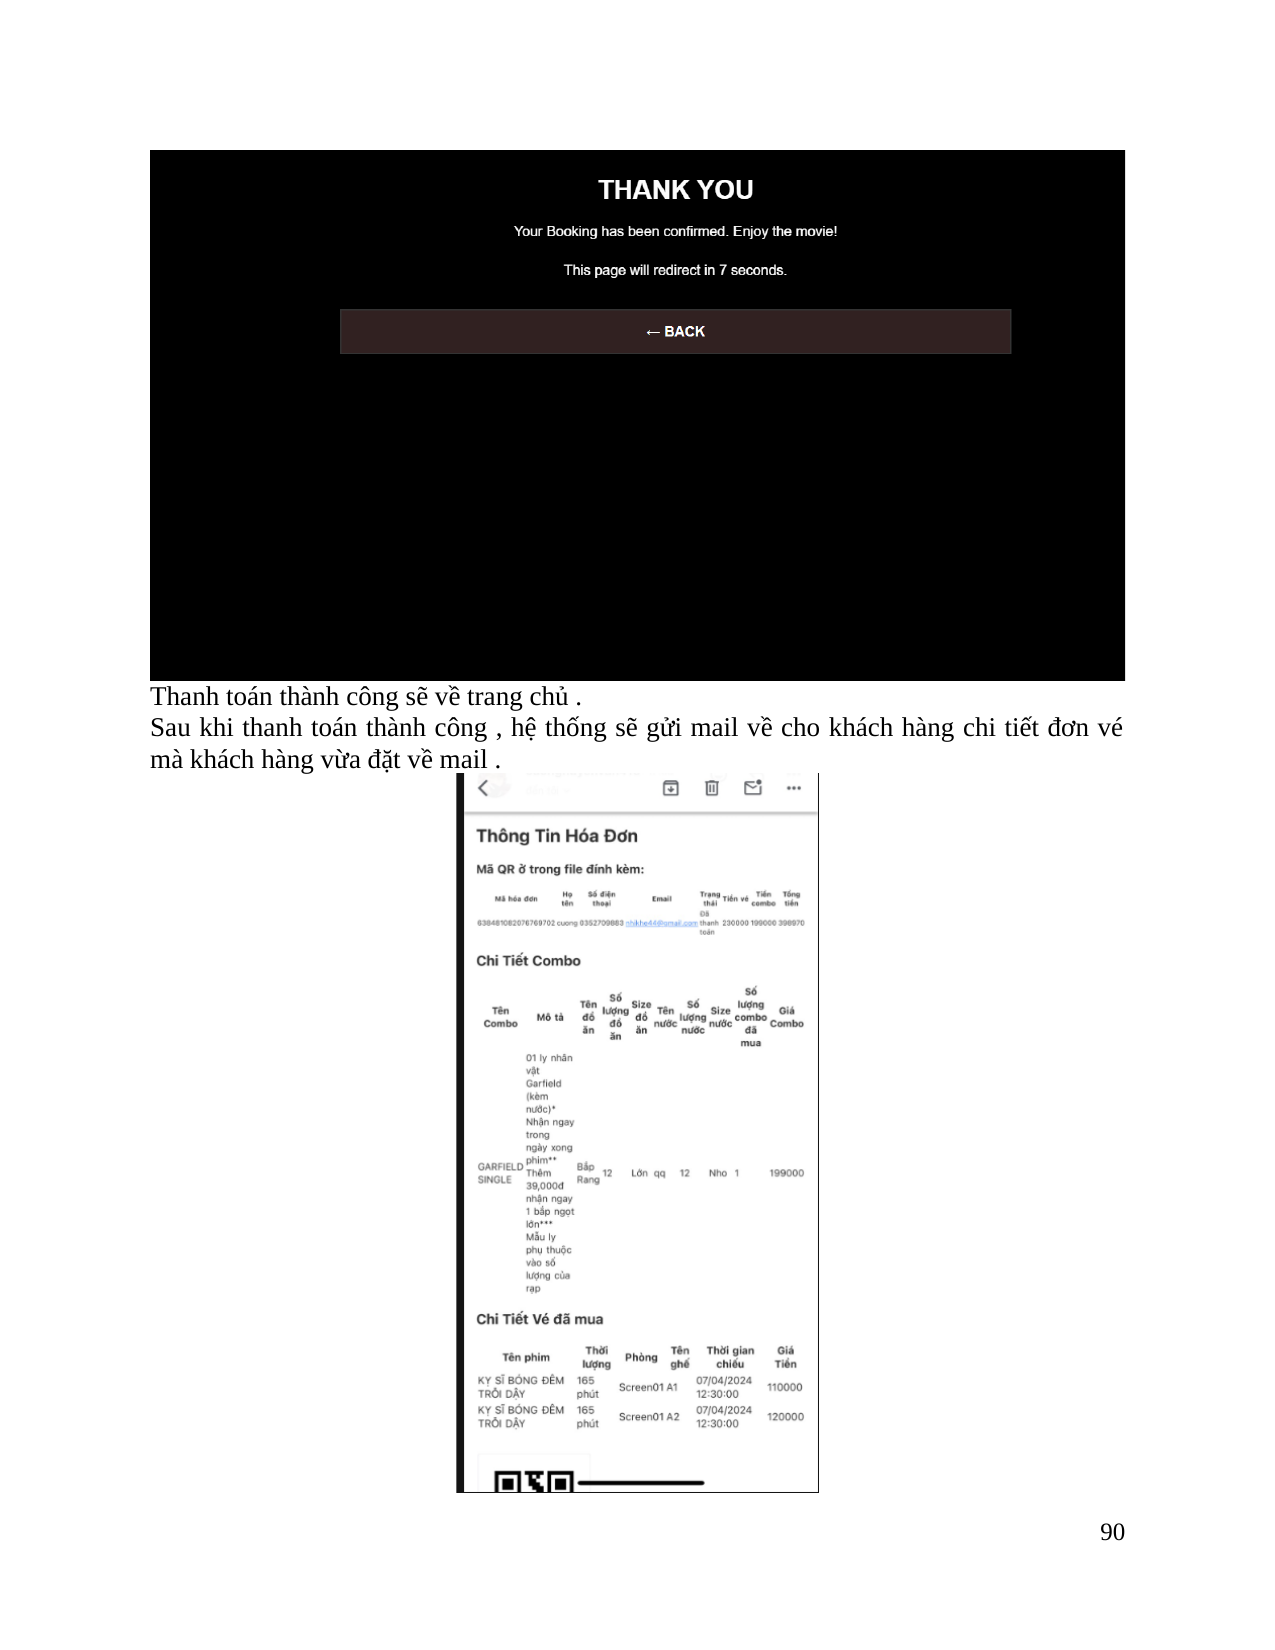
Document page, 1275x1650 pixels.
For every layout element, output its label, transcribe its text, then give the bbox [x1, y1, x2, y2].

picture [456, 773, 819, 1493]
picture [150, 150, 1125, 681]
text Sau khi thanh toán thành công , hệ thống sẽ gửi mail về cho khách hàng chi tiết đơn vé mà khách hàng vừa đặt về mail . [150, 712, 1125, 774]
text Thanh toán thành công sẽ về trang chủ . [150, 681, 1125, 712]
